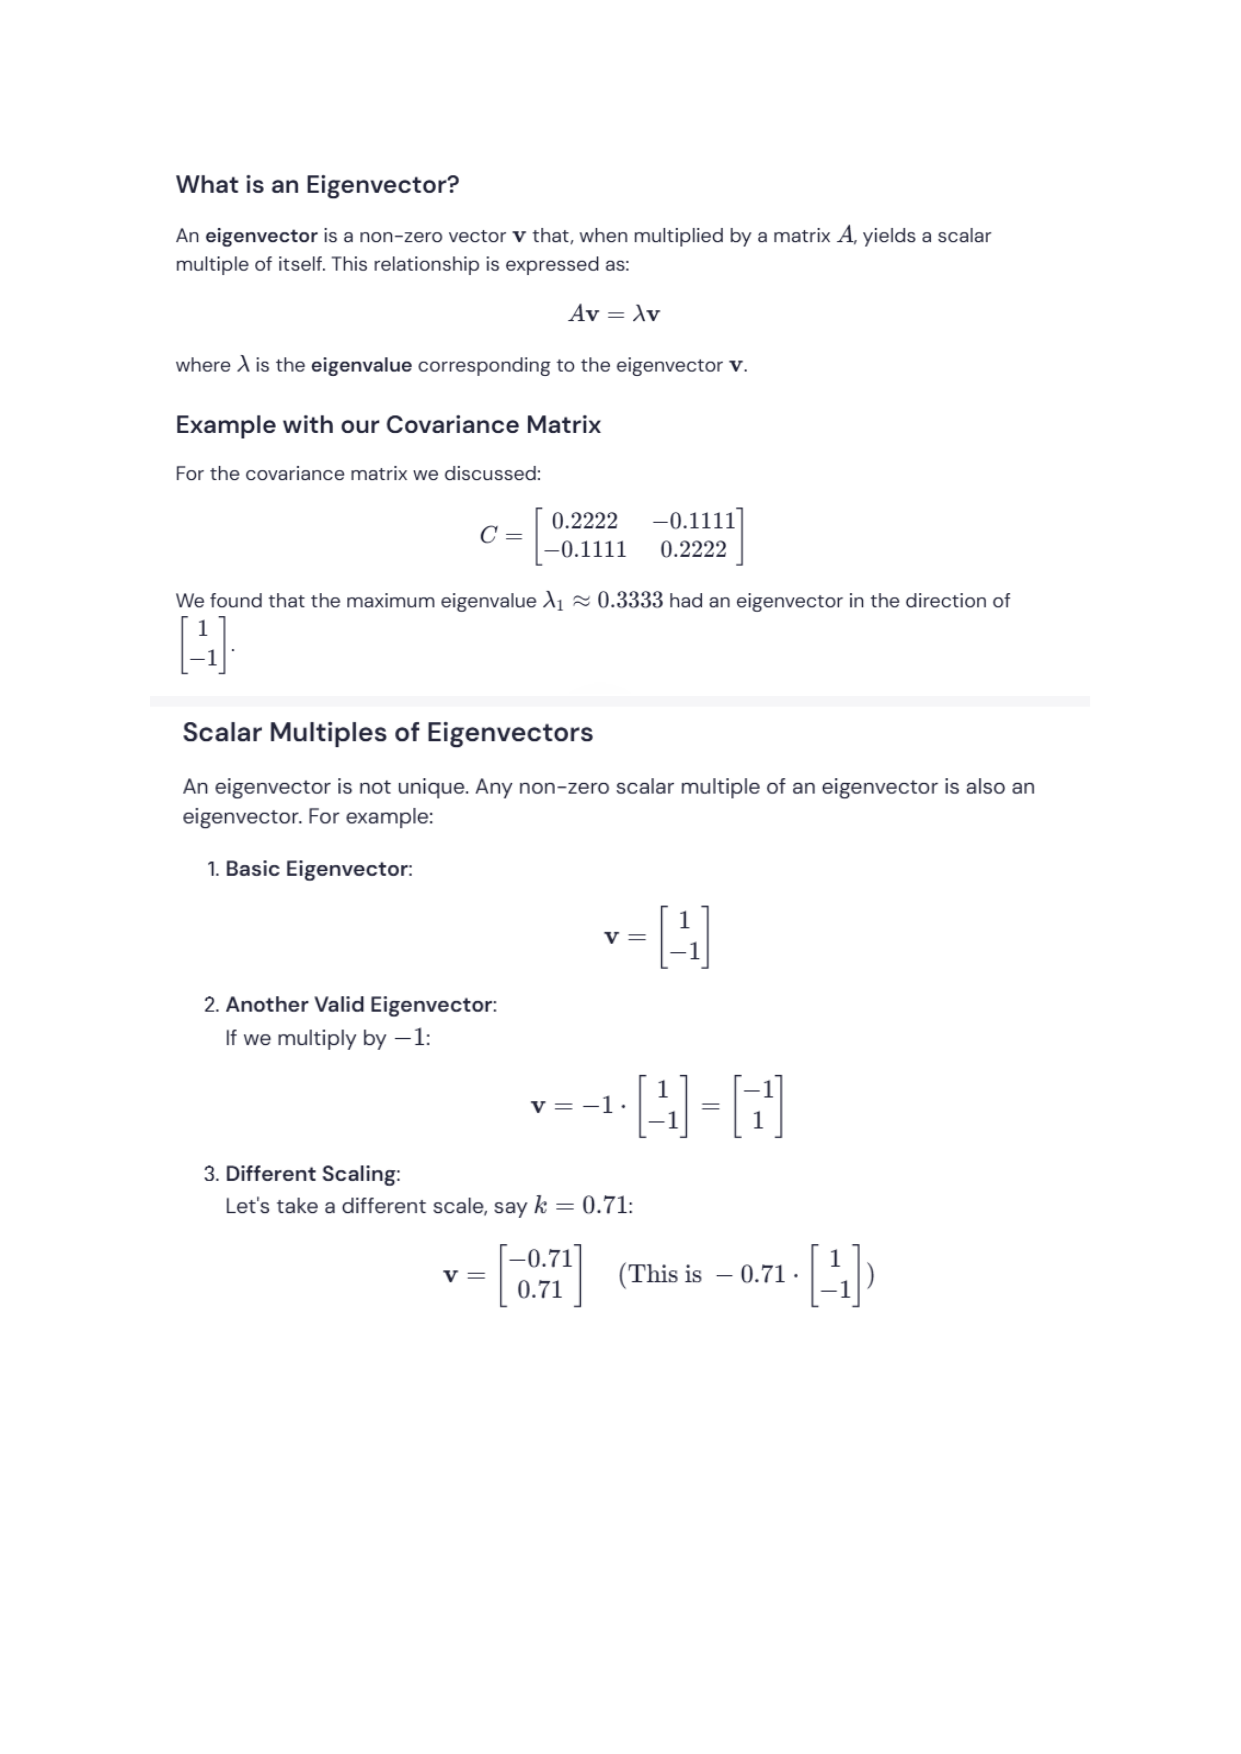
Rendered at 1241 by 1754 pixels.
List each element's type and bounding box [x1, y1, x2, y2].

picture [150, 696, 1091, 1330]
picture [150, 150, 1091, 694]
